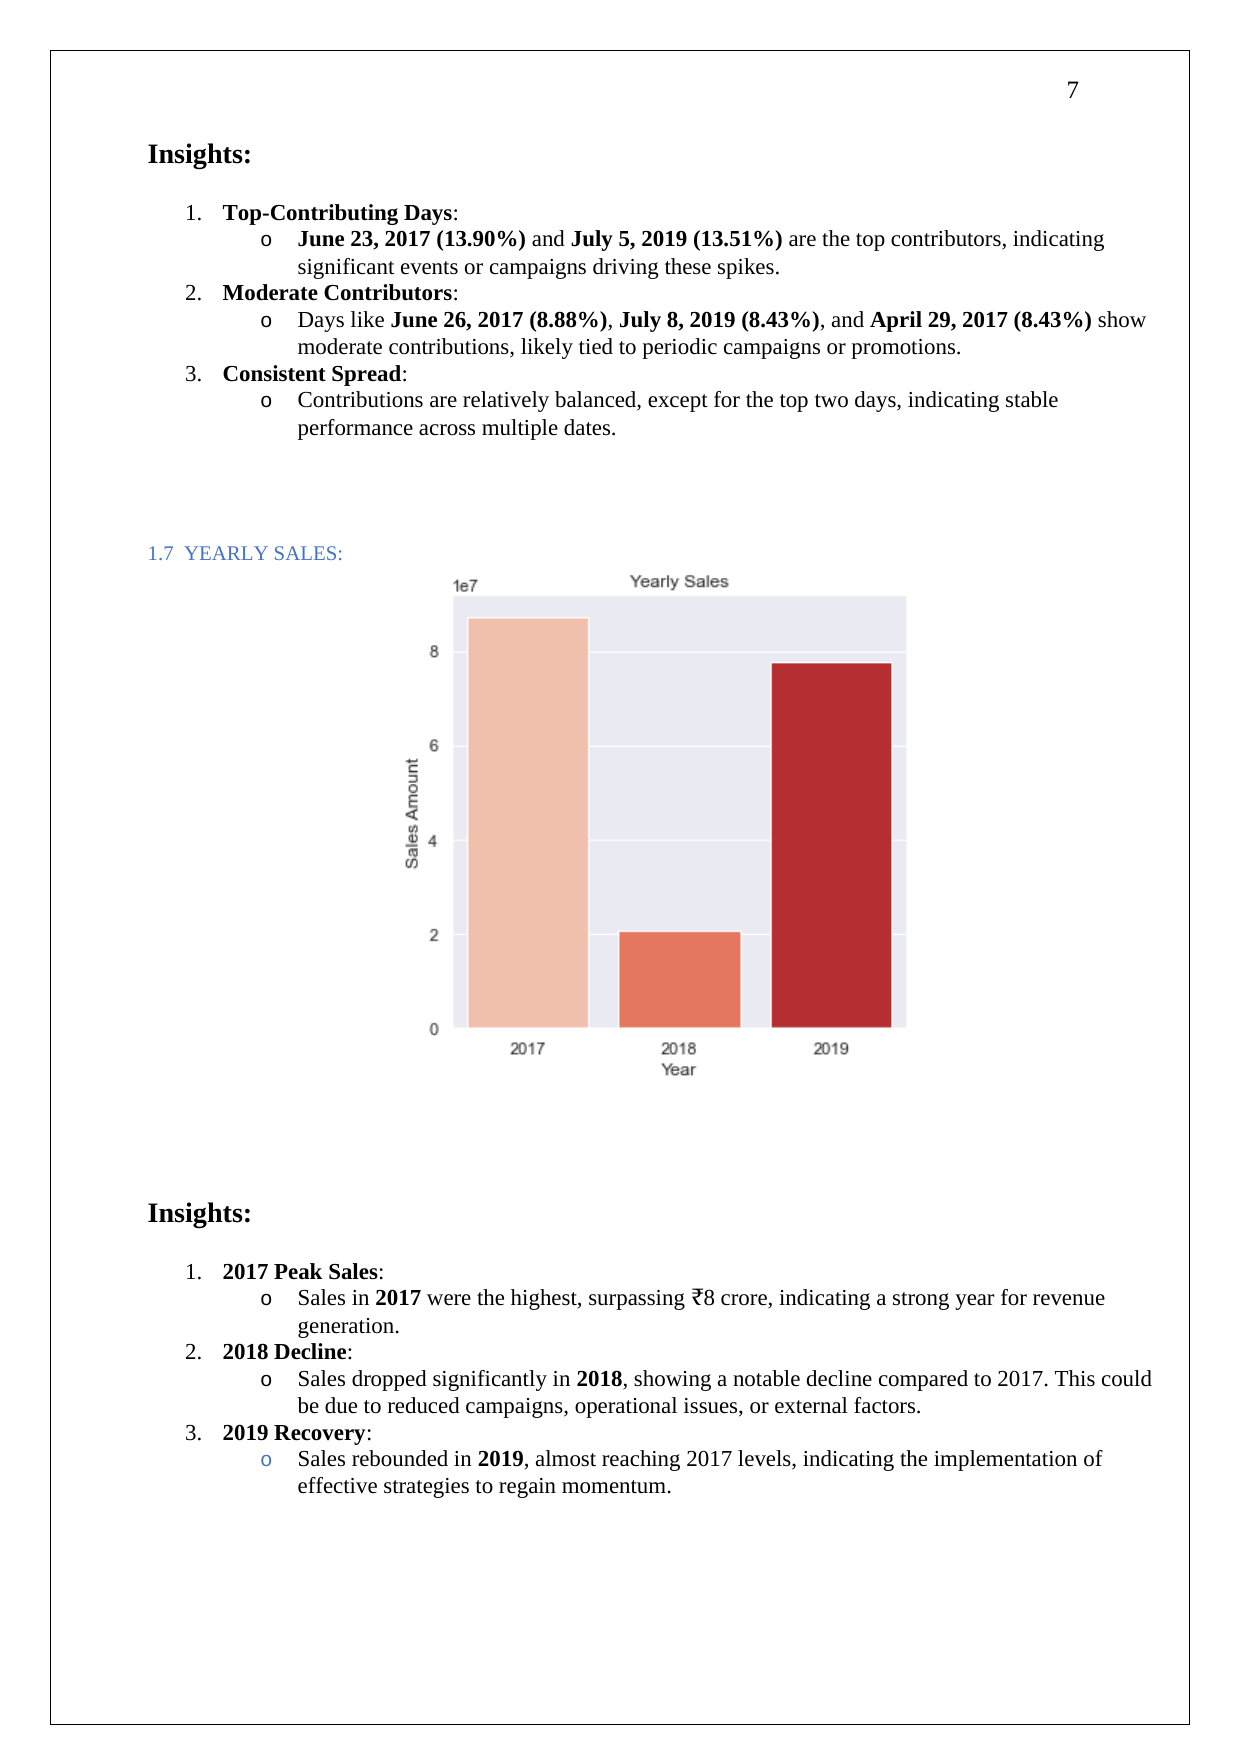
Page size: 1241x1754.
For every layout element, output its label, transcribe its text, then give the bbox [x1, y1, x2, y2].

list 2018 Decline: [185, 1338, 1166, 1365]
text 1.7 YEARLY SALES: [147, 541, 1166, 565]
text Insights: [147, 137, 1166, 170]
list Top-Contributing Days: [185, 199, 1166, 225]
list Contributions are relatively balanced, except for the top two days, indicating stable performance across multiple dates. [260, 386, 1166, 440]
text Insights: [147, 1196, 1166, 1229]
list Consistent Spread: [185, 360, 1166, 386]
list Days like June 26, 2017 (8.88%), July 8, 2019 (8.43%), and April 29, 2017 (8.43%) show moderate contributions, likely tied to periodic campaigns or promotions. [260, 306, 1166, 360]
list Sales dropped significantly in 2018, showing a notable decline compared to 2017. This could be due to reduced campaigns, operational issues, or external factors. [260, 1365, 1166, 1419]
picture [397, 565, 917, 1089]
list June 23, 2017 (13.90%) and July 5, 2019 (13.51%) are the top contributors, indicating significant events or campaigns driving these spikes. [260, 225, 1166, 279]
list 2019 Recovery: [185, 1419, 1166, 1445]
list Sales rebounded in 2019, almost reaching 2017 levels, indicating the implementation of effective strategies to regain momentum. [260, 1445, 1166, 1499]
list 2017 Peak Sales: [185, 1258, 1166, 1284]
list Sales in 2017 were the highest, surpassing ₹8 crore, indicating a strong year for revenue generation. [260, 1284, 1166, 1338]
list Moderate Contributors: [185, 279, 1166, 306]
